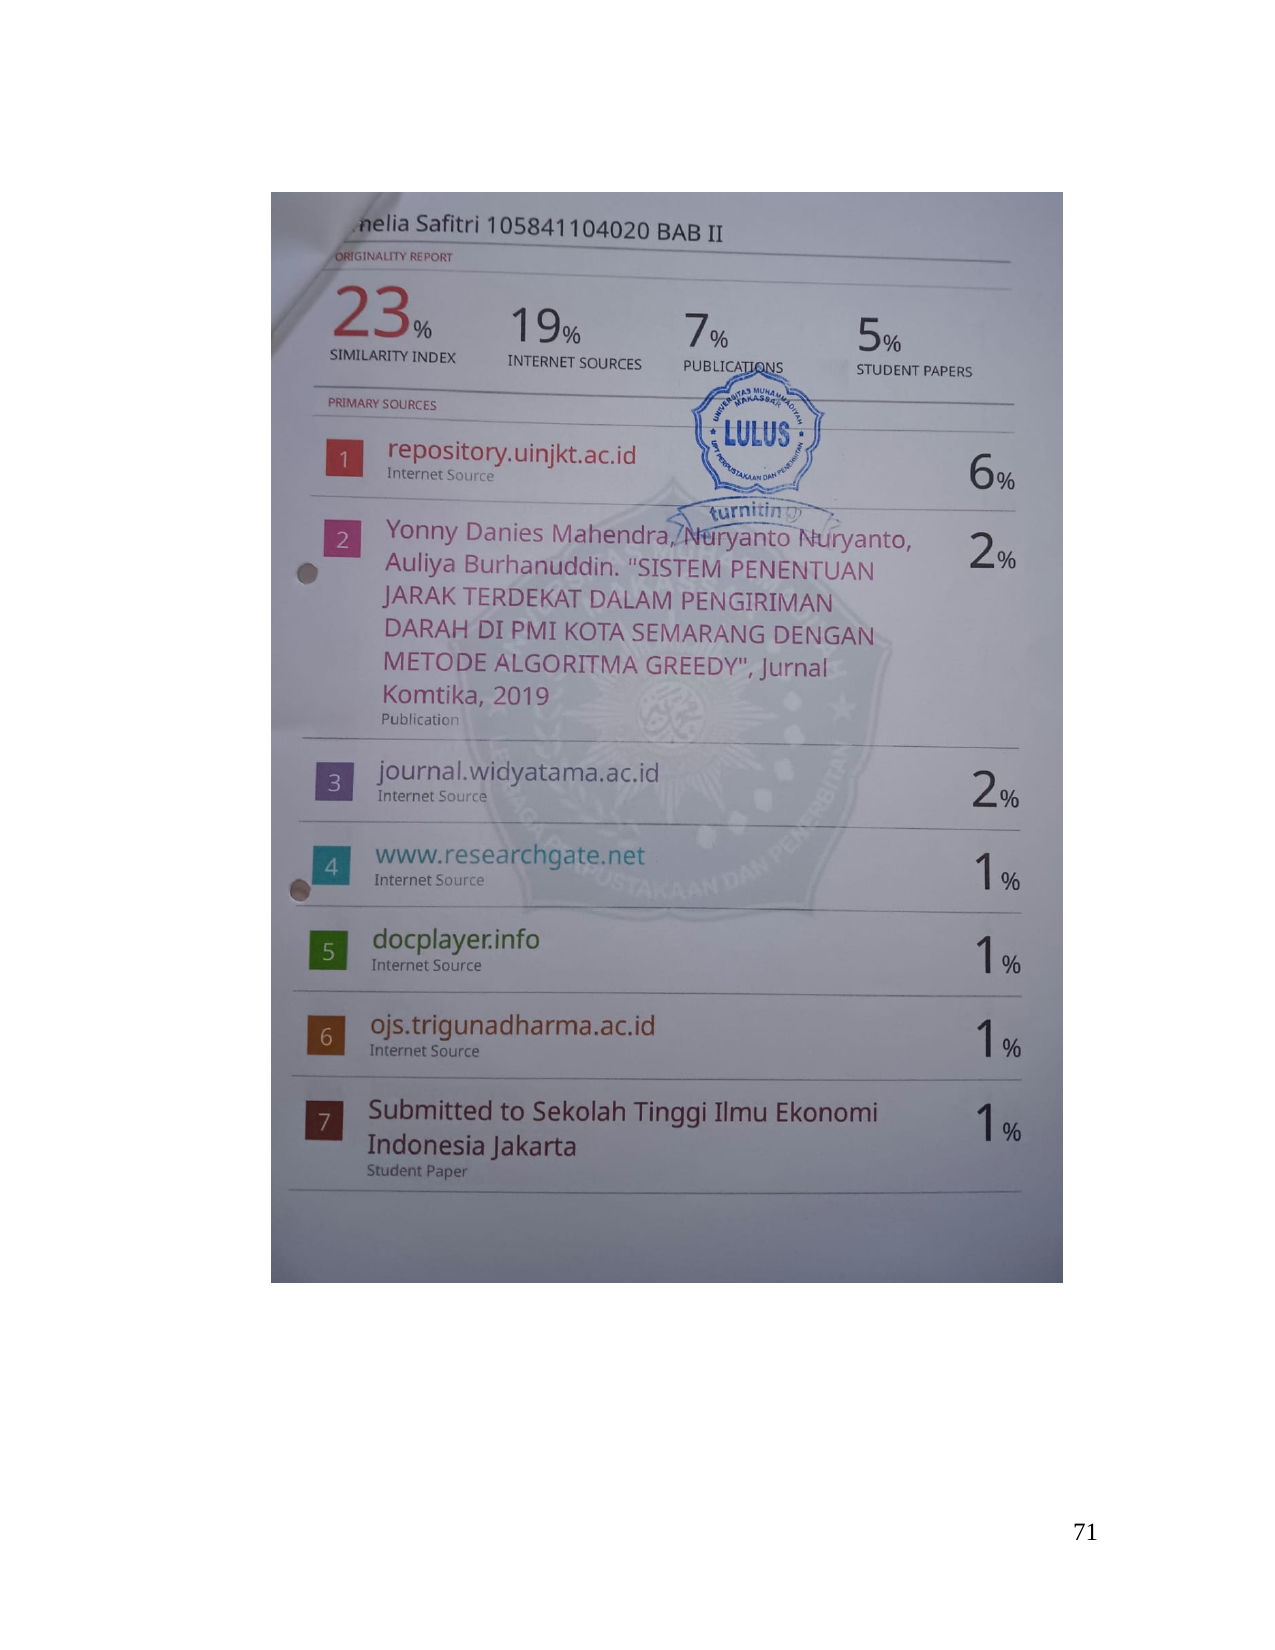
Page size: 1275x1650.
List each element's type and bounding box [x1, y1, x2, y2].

picture [271, 192, 1063, 1283]
